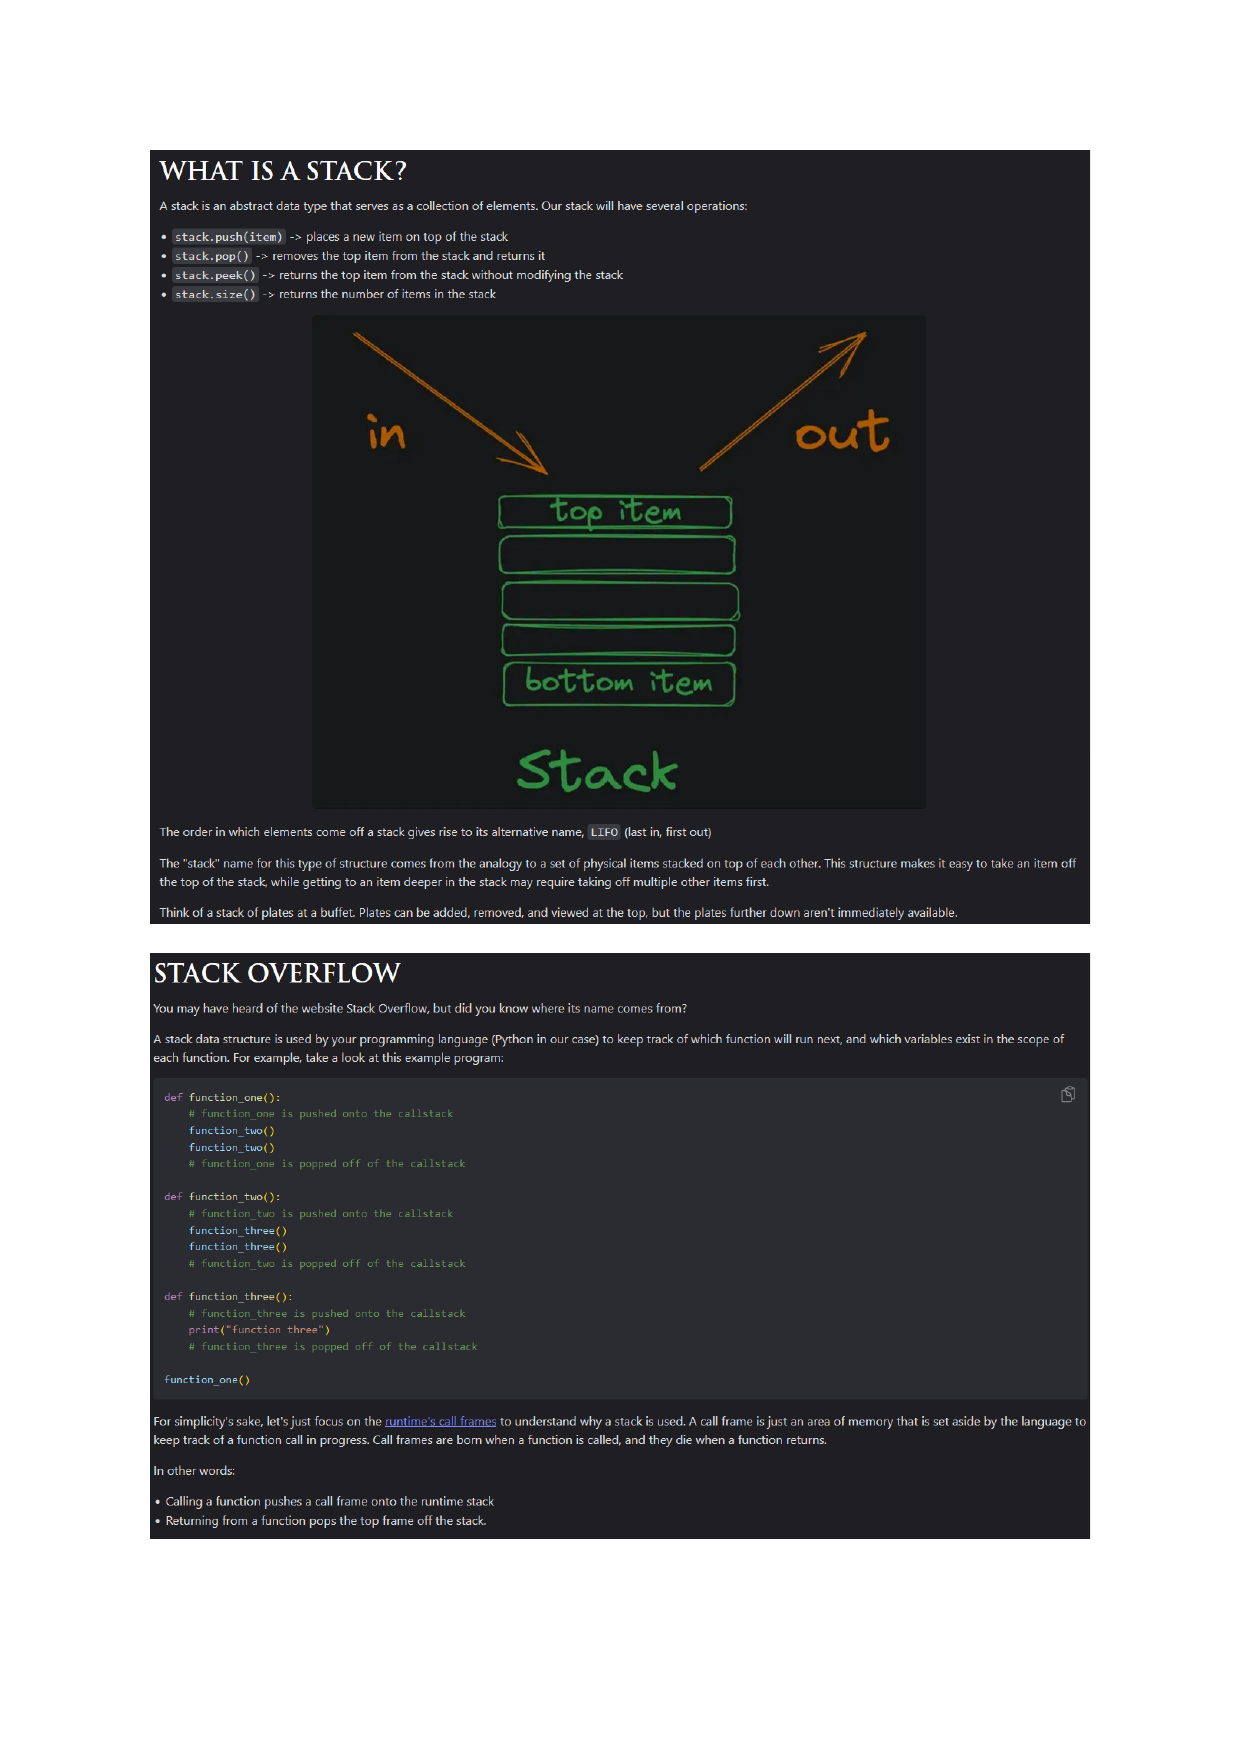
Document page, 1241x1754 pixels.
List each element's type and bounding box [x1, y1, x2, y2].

picture [150, 150, 1091, 924]
picture [150, 953, 1091, 1539]
